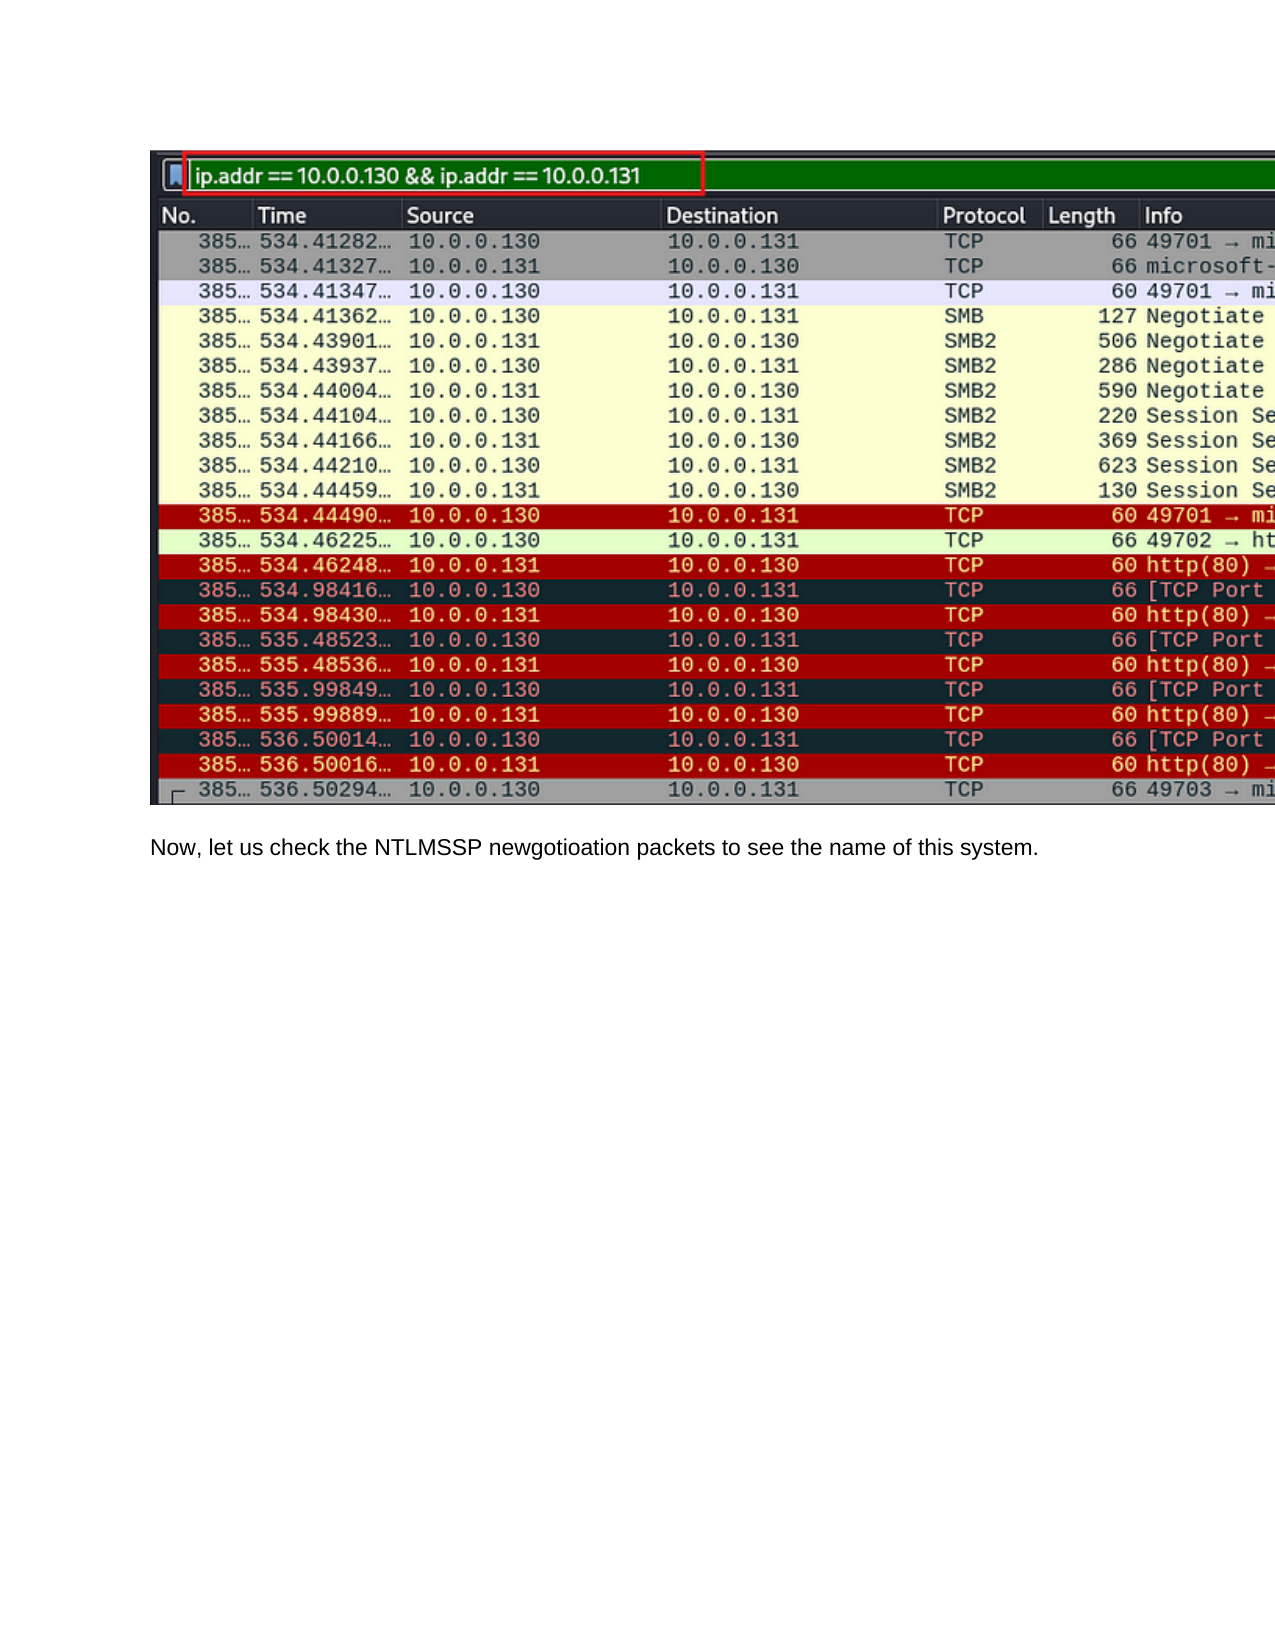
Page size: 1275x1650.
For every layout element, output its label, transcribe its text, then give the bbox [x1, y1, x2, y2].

picture [150, 150, 1275, 805]
text Now, let us check the NTLMSSP newgotioation packets to see the name of this system. [150, 833, 1125, 860]
